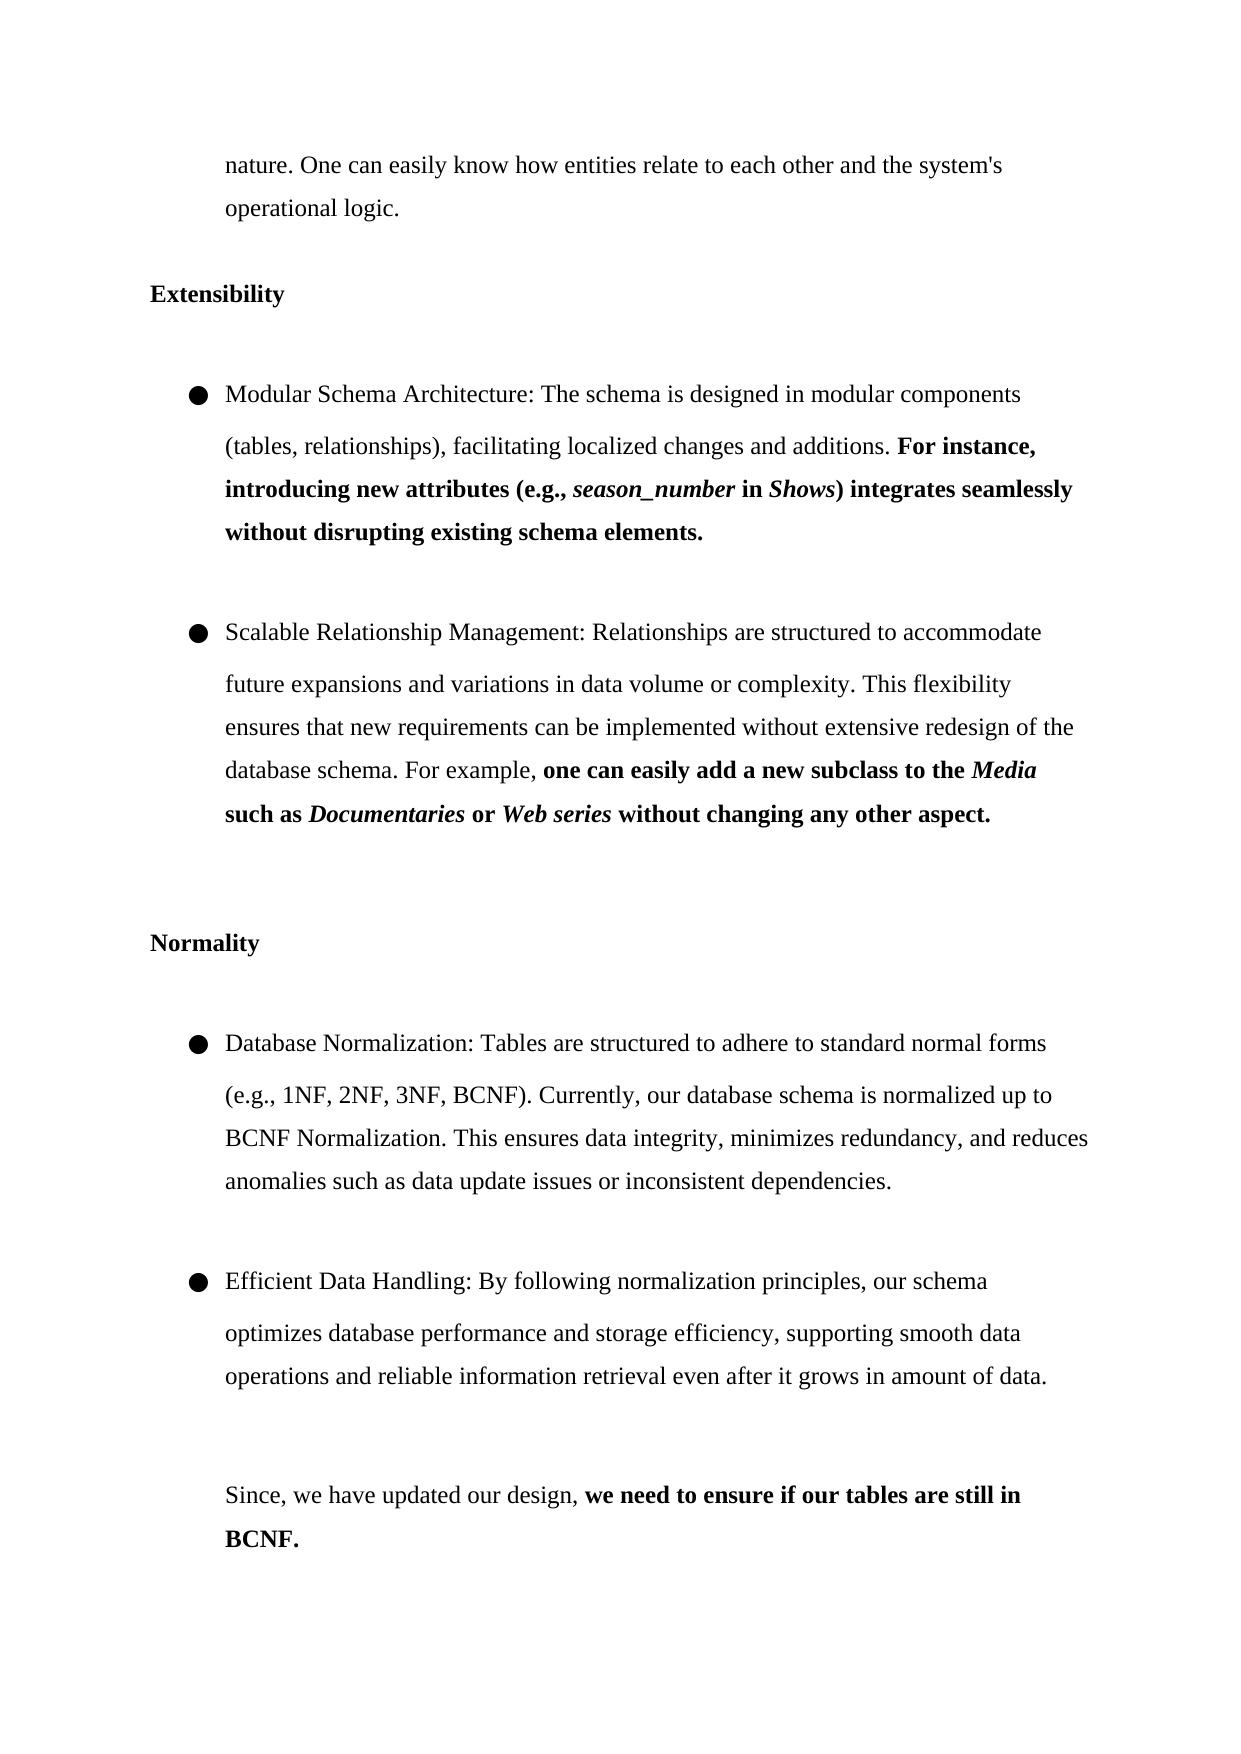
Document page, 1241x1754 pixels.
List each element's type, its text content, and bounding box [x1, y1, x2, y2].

text Normality [150, 928, 1090, 957]
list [187, 150, 1090, 222]
list Database Normalization: Tables are structured to adhere to standard normal forms (e.g., 1NF, 2NF, 3NF, BCNF). Currently, our database schema is normalized up to BCNF Normalization. This ensures data integrity, minimizes redundancy, and reduces anomalies such as data update issues or inconsistent dependencies. [187, 1014, 1090, 1195]
text Extensibility [150, 279, 1090, 308]
list Modular Schema Architecture: The schema is designed in modular components (tables, relationships), facilitating localized changes and additions. For instance, introducing new attributes (e.g., season_number in Shows) integrates seamlessly without disrupting existing schema elements. [187, 366, 1090, 546]
list Efficient Data Handling: By following normalization principles, our schema optimizes database performance and storage efficiency, supporting smooth data operations and reliable information retrieval even after it grows in amount of data. [187, 1252, 1090, 1390]
list Scalable Relationship Management: Relationships are structured to accommodate future expansions and variations in data volume or complexity. This flexibility ensures that new requirements can be implemented without extensive redesign of the database schema. For example, one can easily add a new subclass to the Media such as Documentaries or Web series without changing any other aspect. [187, 604, 1090, 827]
text Since, we have updated our design, we need to ensure if our tables are still in BCNF. [225, 1481, 1090, 1552]
